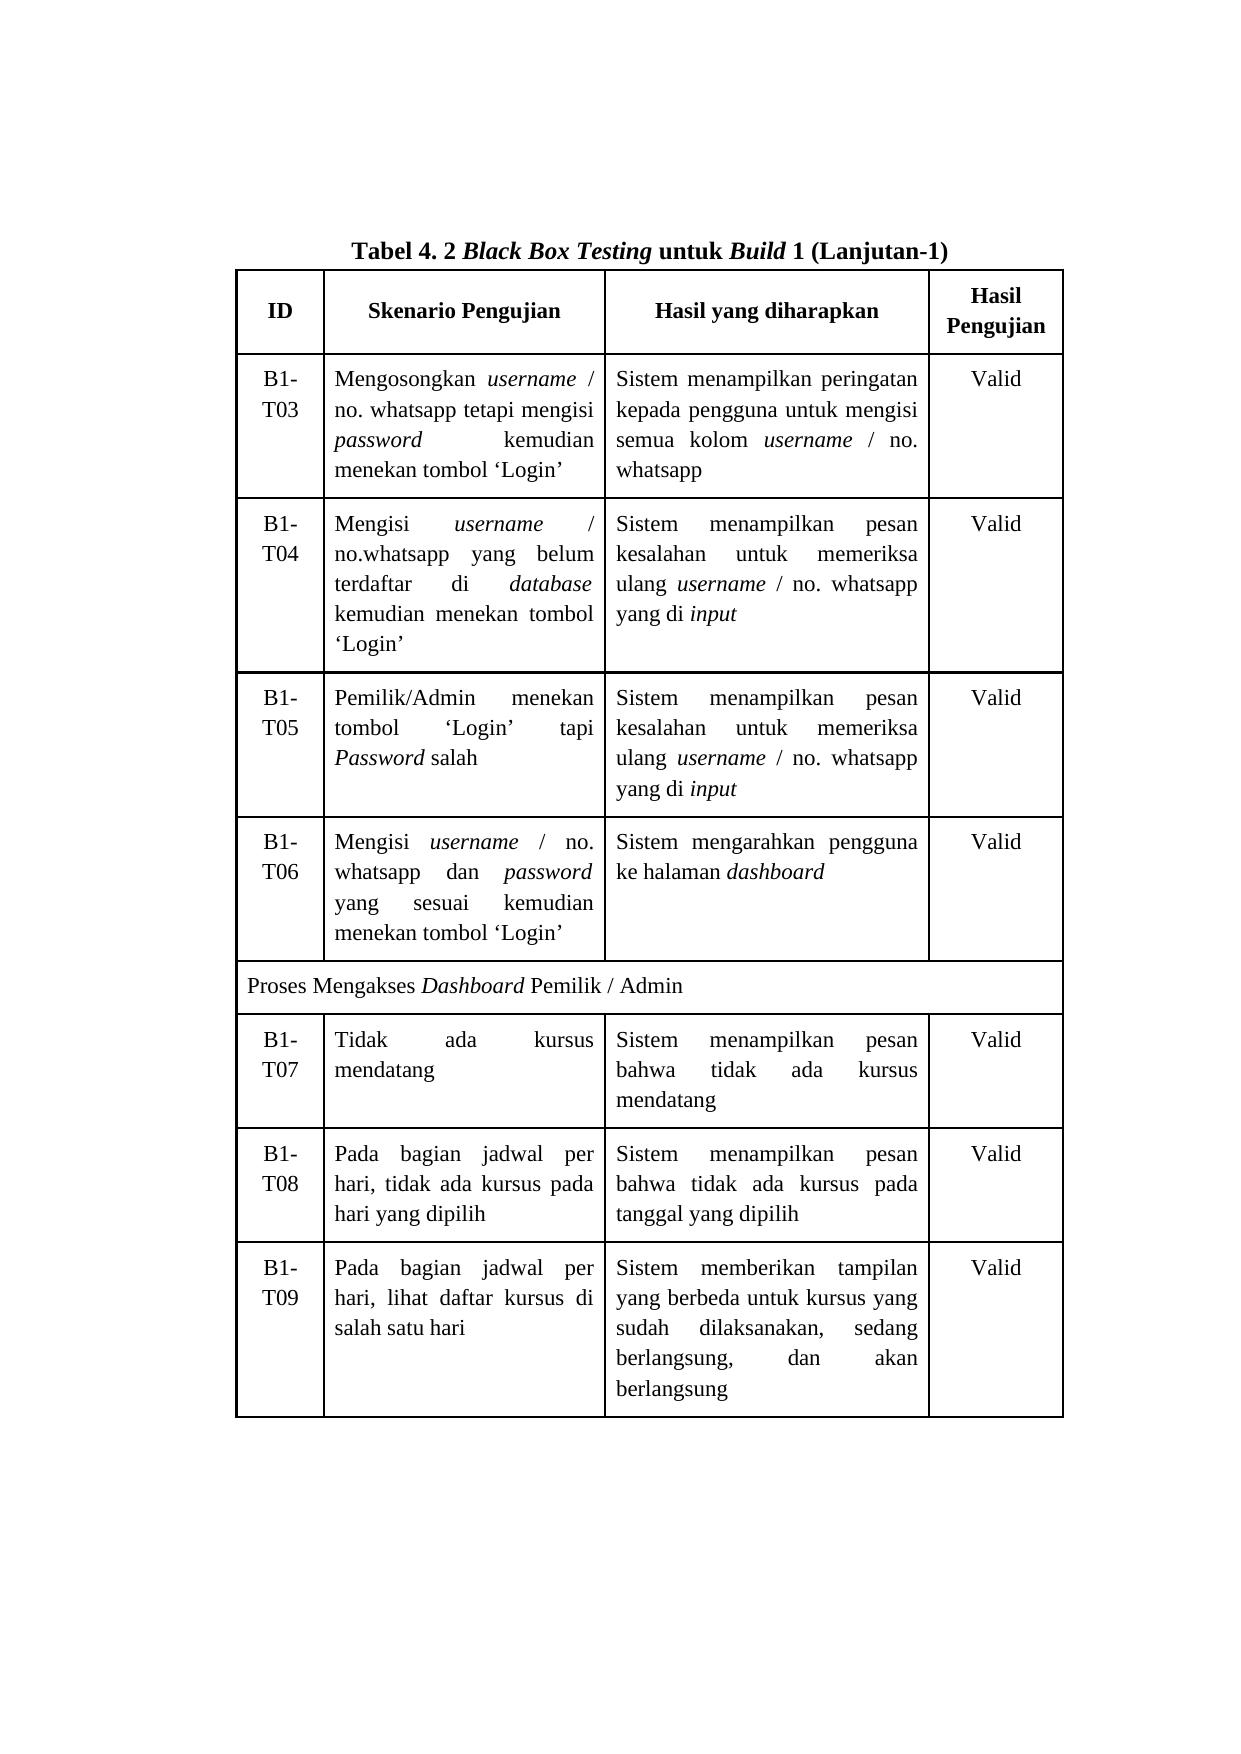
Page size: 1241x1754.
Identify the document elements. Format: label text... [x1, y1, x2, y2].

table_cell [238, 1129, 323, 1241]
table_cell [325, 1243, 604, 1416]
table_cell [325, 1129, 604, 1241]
text Tabel 4. 2 Black Box Testing untuk Build 1 (Lanjutan-1) [236, 236, 1063, 265]
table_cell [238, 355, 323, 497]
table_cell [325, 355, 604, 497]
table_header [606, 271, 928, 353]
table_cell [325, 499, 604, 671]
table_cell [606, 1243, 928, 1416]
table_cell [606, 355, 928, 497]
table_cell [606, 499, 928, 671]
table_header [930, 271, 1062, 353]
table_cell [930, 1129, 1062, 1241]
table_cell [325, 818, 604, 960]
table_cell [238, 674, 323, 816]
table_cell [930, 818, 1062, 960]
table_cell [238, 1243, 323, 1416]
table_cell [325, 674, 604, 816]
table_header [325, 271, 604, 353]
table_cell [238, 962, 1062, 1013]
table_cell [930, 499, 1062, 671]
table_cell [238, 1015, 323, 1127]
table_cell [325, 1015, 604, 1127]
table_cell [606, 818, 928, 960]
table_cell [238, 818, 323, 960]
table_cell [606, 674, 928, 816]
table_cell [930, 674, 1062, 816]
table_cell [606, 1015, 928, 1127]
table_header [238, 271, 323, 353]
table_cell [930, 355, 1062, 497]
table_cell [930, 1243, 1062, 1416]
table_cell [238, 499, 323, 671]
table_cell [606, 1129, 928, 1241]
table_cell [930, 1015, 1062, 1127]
